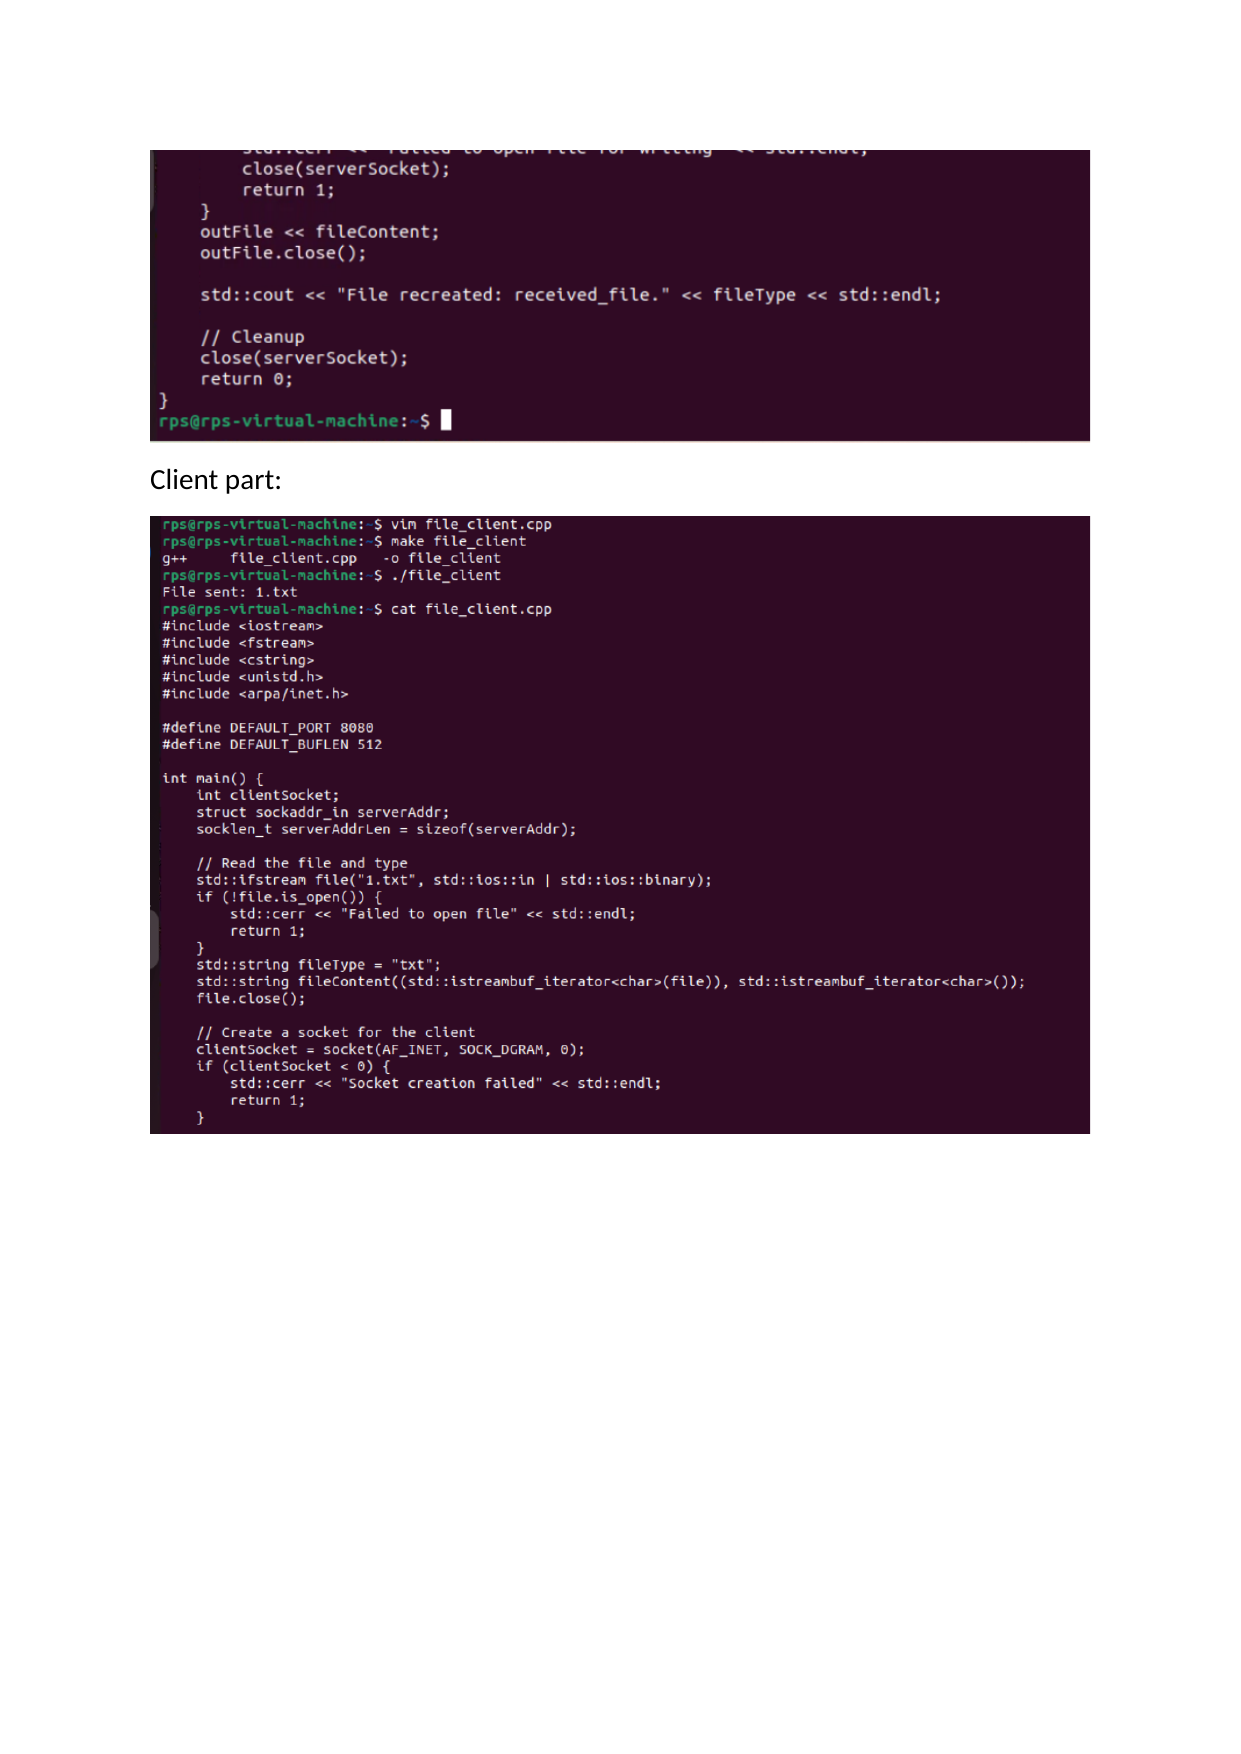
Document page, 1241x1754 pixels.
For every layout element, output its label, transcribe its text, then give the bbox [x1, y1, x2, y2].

picture [150, 150, 1091, 443]
text Client part: [150, 461, 1090, 497]
picture [150, 516, 1091, 1134]
